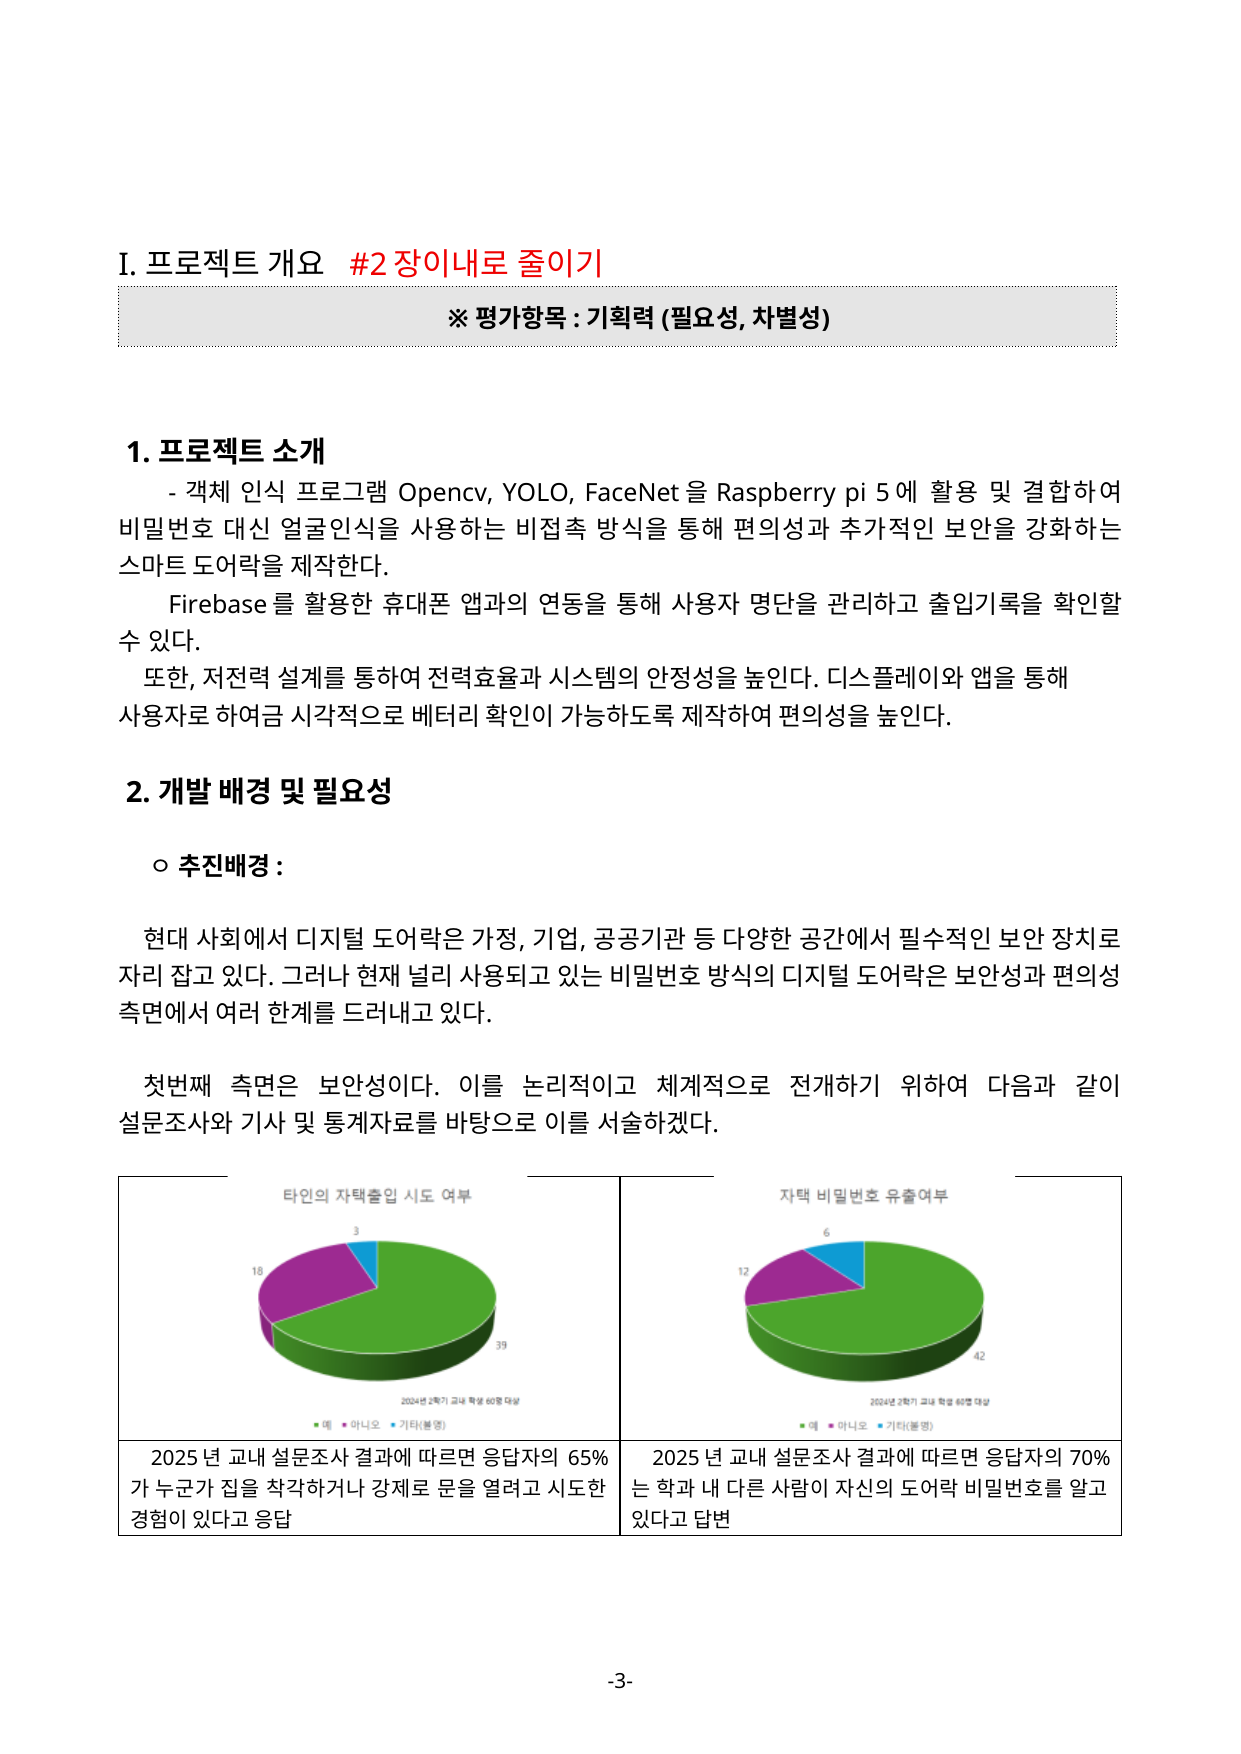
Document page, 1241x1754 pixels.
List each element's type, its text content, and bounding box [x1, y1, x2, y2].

table_header [119, 1177, 619, 1440]
table_header [621, 1177, 713, 1440]
table_header [1016, 1177, 1121, 1440]
table_header ※ 평가항목 : 기획력 (필요성, 차별성) [118, 286, 1116, 346]
text - 객체 인식 프로그램 Opencv, YOLO, FaceNet을 Raspberry pi 5에 활용 및 결합하여 비밀번호 대신 얼굴인식을 사용하는 비접촉 방식을 통해 편의성과 추가적인 보안을 강화하는 스마트 도어락을 제작한다. [118, 472, 1122, 583]
text ㅇ 추진배경 : [118, 847, 1122, 883]
text Firebase를 활용한 휴대폰 앱과의 연동을 통해 사용자 명단을 관리하고 출입기록을 확인할 수 있다. [118, 584, 1122, 658]
text 또한, 저전력 설계를 통하여 전력효율과 시스템의 안정성을 높인다. 디스플레이와 앱을 통해 사용자로 하여금 시각적으로 베터리 확인이 가능하도록 제작하여 편의성을 높인다. [118, 659, 1122, 732]
text I. 프로젝트 개요 #2장이내로 줄이기 [118, 239, 1122, 284]
text 1. 프로젝트 소개 [118, 428, 1122, 471]
table_cell 2025년 교내 설문조사 결과에 따르면 응답자의 65%가 누군가 집을 착각하거나 강제로 문을 열려고 시도한 경험이 있다고 응답 [119, 1441, 619, 1534]
picture [227, 1175, 528, 1439]
text 첫번째 측면은 보안성이다. 이를 논리적이고 체계적으로 전개하기 위하여 다음과 같이 설문조사와 기사 및 통계자료를 바탕으로 이를 서술하겠다. [118, 1066, 1122, 1139]
text 2. 개발 배경 및 필요성 [118, 768, 1122, 811]
text 현대 사회에서 디지털 도어락은 가정, 기업, 공공기관 등 다양한 공간에서 필수적인 보안 장치로 자리 잡고 있다. 그러나 현재 널리 사용되고 있는 비밀번호 방식의 디지털 도어락은 보안성과 편의성 측면에서 여러 한계를 드러내고 있다. [118, 919, 1122, 1030]
picture [713, 1175, 1016, 1440]
table_cell 2025년 교내 설문조사 결과에 따르면 응답자의 70%는 학과 내 다른 사람이 자신의 도어락 비밀번호를 알고 있다고 답변 [621, 1441, 1121, 1534]
